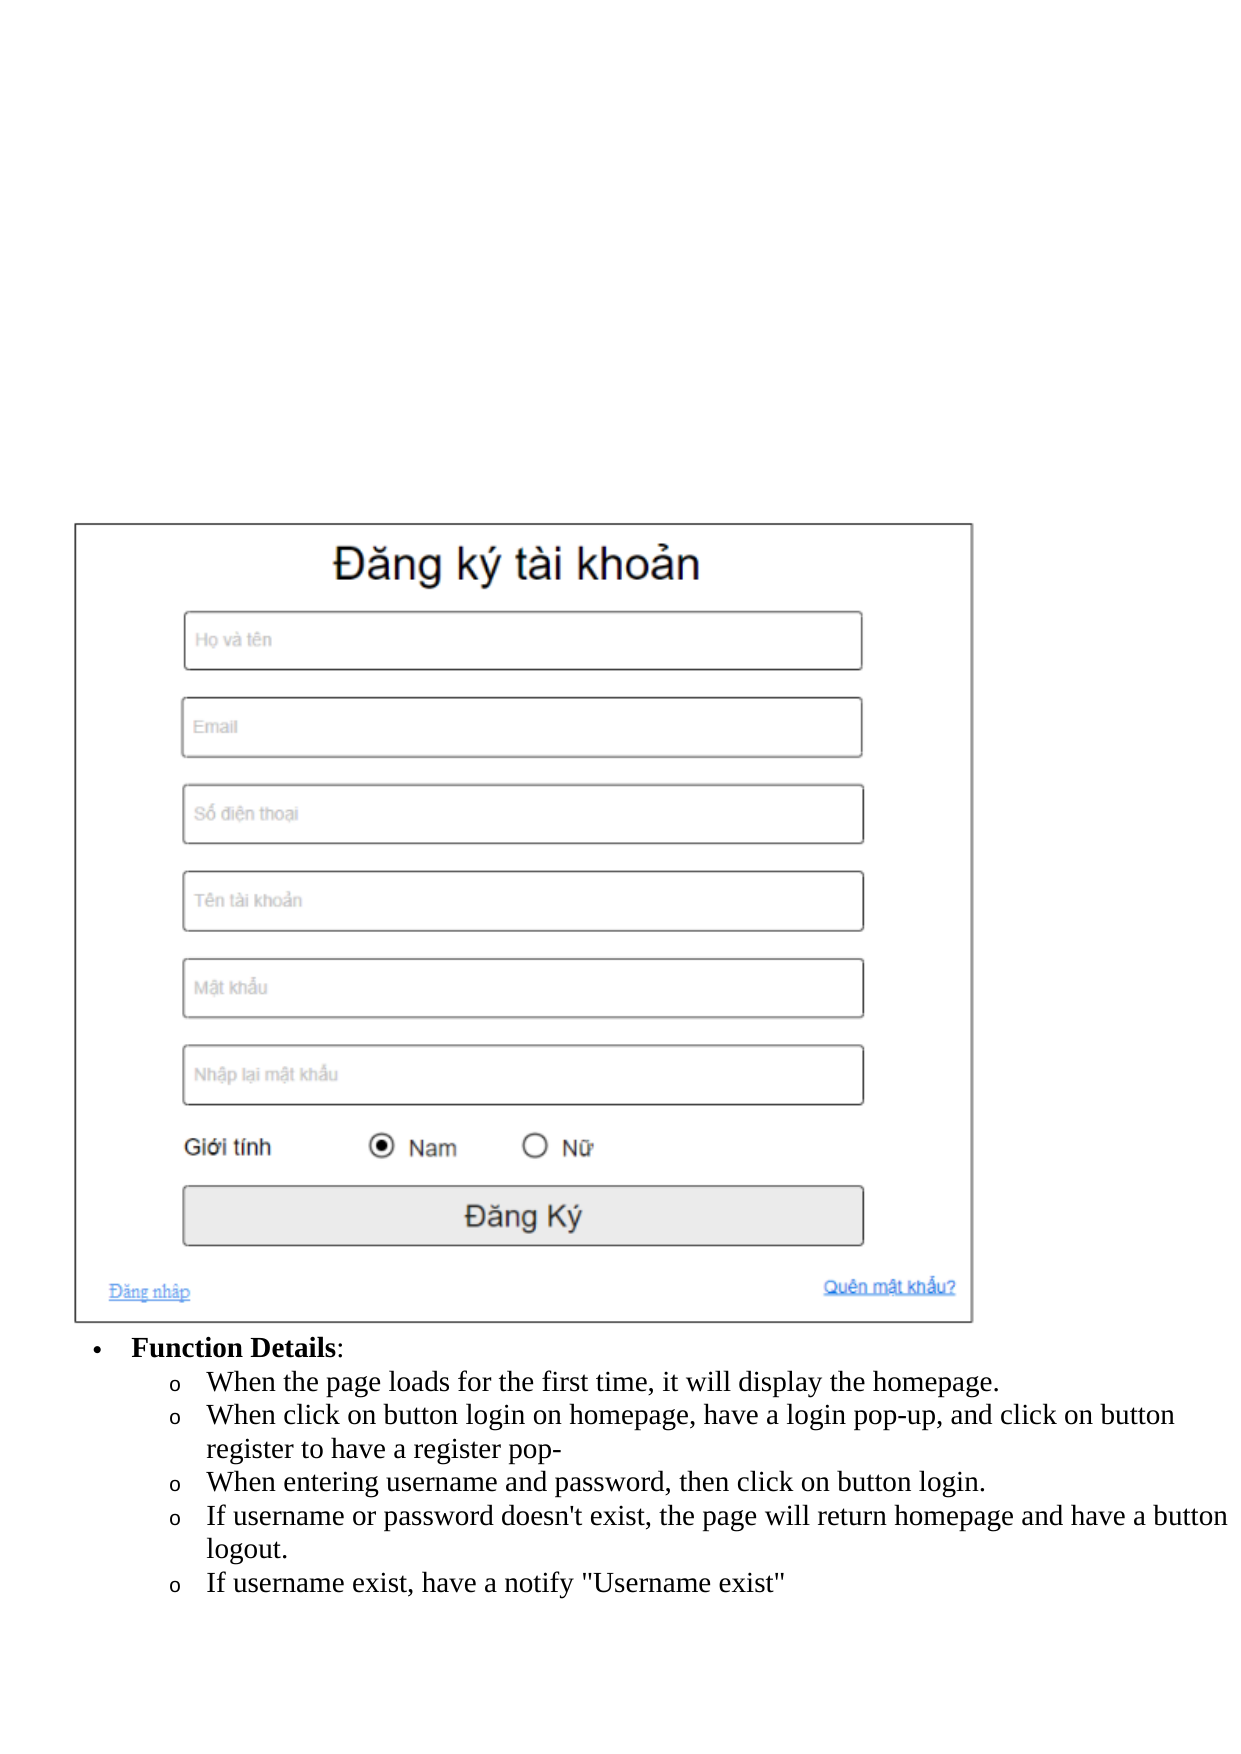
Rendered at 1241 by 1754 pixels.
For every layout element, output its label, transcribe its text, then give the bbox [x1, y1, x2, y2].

list If username exist, have a notify "Username exist" [169, 1565, 1237, 1598]
list If username or password doesn't exist, the page will return homepage and have a button logout. [169, 1498, 1237, 1565]
list When click on button login on homepage, have a login pop-up, and click on button register to have a register pop- [169, 1397, 1237, 1464]
list Function Details: [94, 1330, 1237, 1364]
list When the page loads for the first time, it will display the homepage. [169, 1364, 1237, 1397]
picture [56, 512, 991, 1331]
list When entering username and password, then click on button login. [169, 1464, 1237, 1498]
